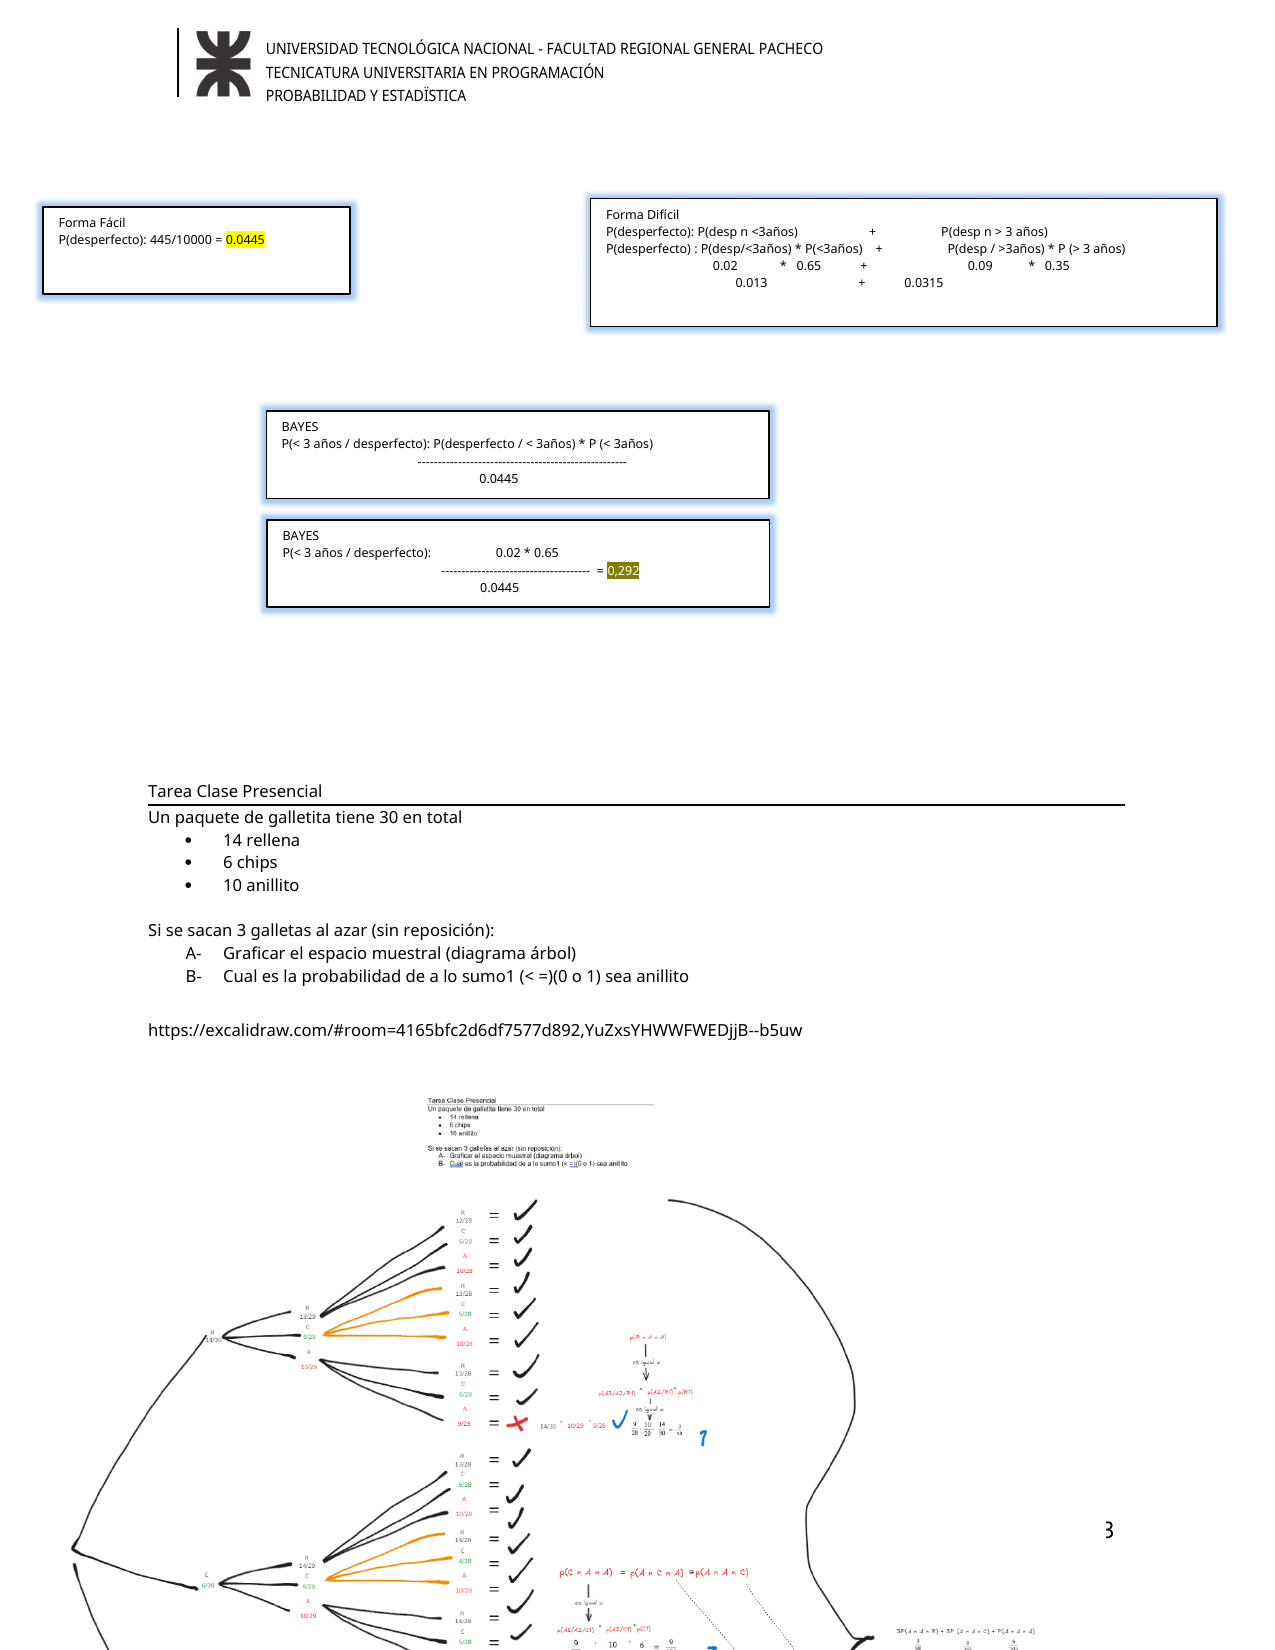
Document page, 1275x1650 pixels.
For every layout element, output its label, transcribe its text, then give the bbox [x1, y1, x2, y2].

text Tarea Clase Presencial [148, 779, 1125, 804]
text https://excalidraw.com/#room=4165bfc2d6df7577d892,YuZxsYHWWFWEDjjB--b5uw [148, 1018, 1125, 1041]
list Cual es la probabilidad de a lo sumo1 (< =)(0 o 1) sea anillito [185, 964, 1125, 987]
picture [196, 28, 253, 97]
picture [64, 1085, 1106, 1650]
list Graficar el espacio muestral (diagrama árbol) [185, 942, 1125, 964]
list 6 chips [185, 851, 1125, 874]
text Si se sacan 3 galletas al azar (sin reposición): [148, 919, 1125, 942]
text Un paquete de galletita tiene 30 en total [148, 806, 1125, 828]
list 10 anillito [185, 874, 1125, 896]
list 14 rellena [185, 828, 1125, 851]
